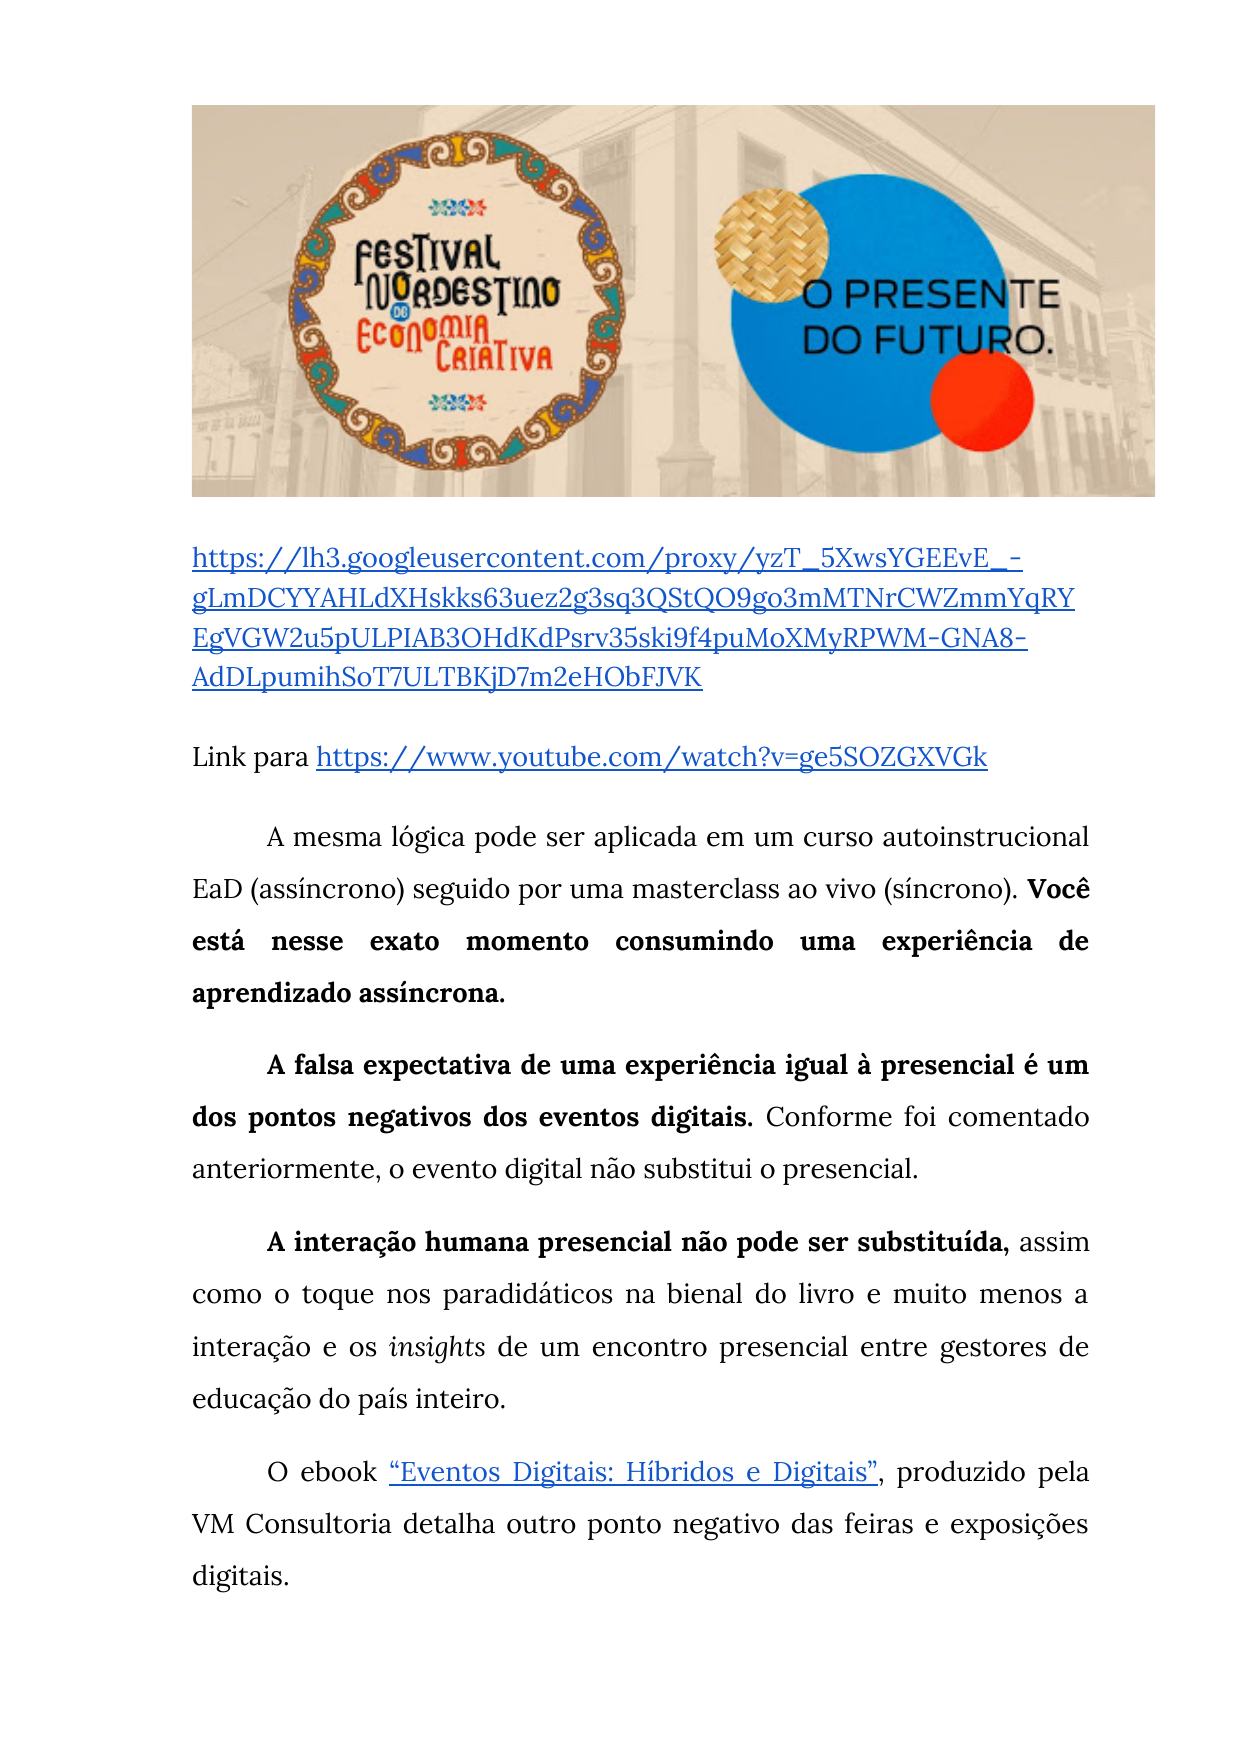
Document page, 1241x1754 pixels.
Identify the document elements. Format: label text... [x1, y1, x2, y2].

subtitle A falsa expectativa de uma experiência igual à presencial é um dos pontos negativos dos eventos digitais. Conforme foi comentado anteriormente, o evento digital não substitui o presencial. [192, 1047, 1090, 1186]
subtitle O ebook “Eventos Digitais: Híbridos e Digitais”, produzido pela VM Consultoria detalha outro ponto negativo das feiras e exposições digitais. [192, 1454, 1090, 1593]
subtitle A interação humana presencial não pode ser substituída, assim como o toque nos paradidáticos na bienal do livro e muito menos a interação e os insights de um encontro presencial entre gestores de educação do país inteiro. [192, 1224, 1090, 1416]
subtitle A mesma lógica pode ser aplicada em um curso autoinstrucional EaD (assíncrono) seguido por uma masterclass ao vivo (síncrono). Você está nesse exato momento consumindo uma experiência de aprendizado assíncrona. [192, 819, 1090, 1009]
text https://lh3.googleusercontent.com/proxy/yzT_5XwsYGEEvE_-gLmDCYYAHLdXHskks63uez2g3sq3QStQO9go3mMTNrCWZmmYqRYEgVGW2u5pULPIAB3OHdKdPsrv35ski9f4puMoXMyRPWM-GNA8-AdDLpumihSoT7ULTBKjD7m2eHObFJVK [192, 540, 1090, 694]
text Link para https://www.youtube.com/watch?v=ge5SOZGXVGk [192, 739, 1090, 774]
picture [191, 105, 1156, 497]
